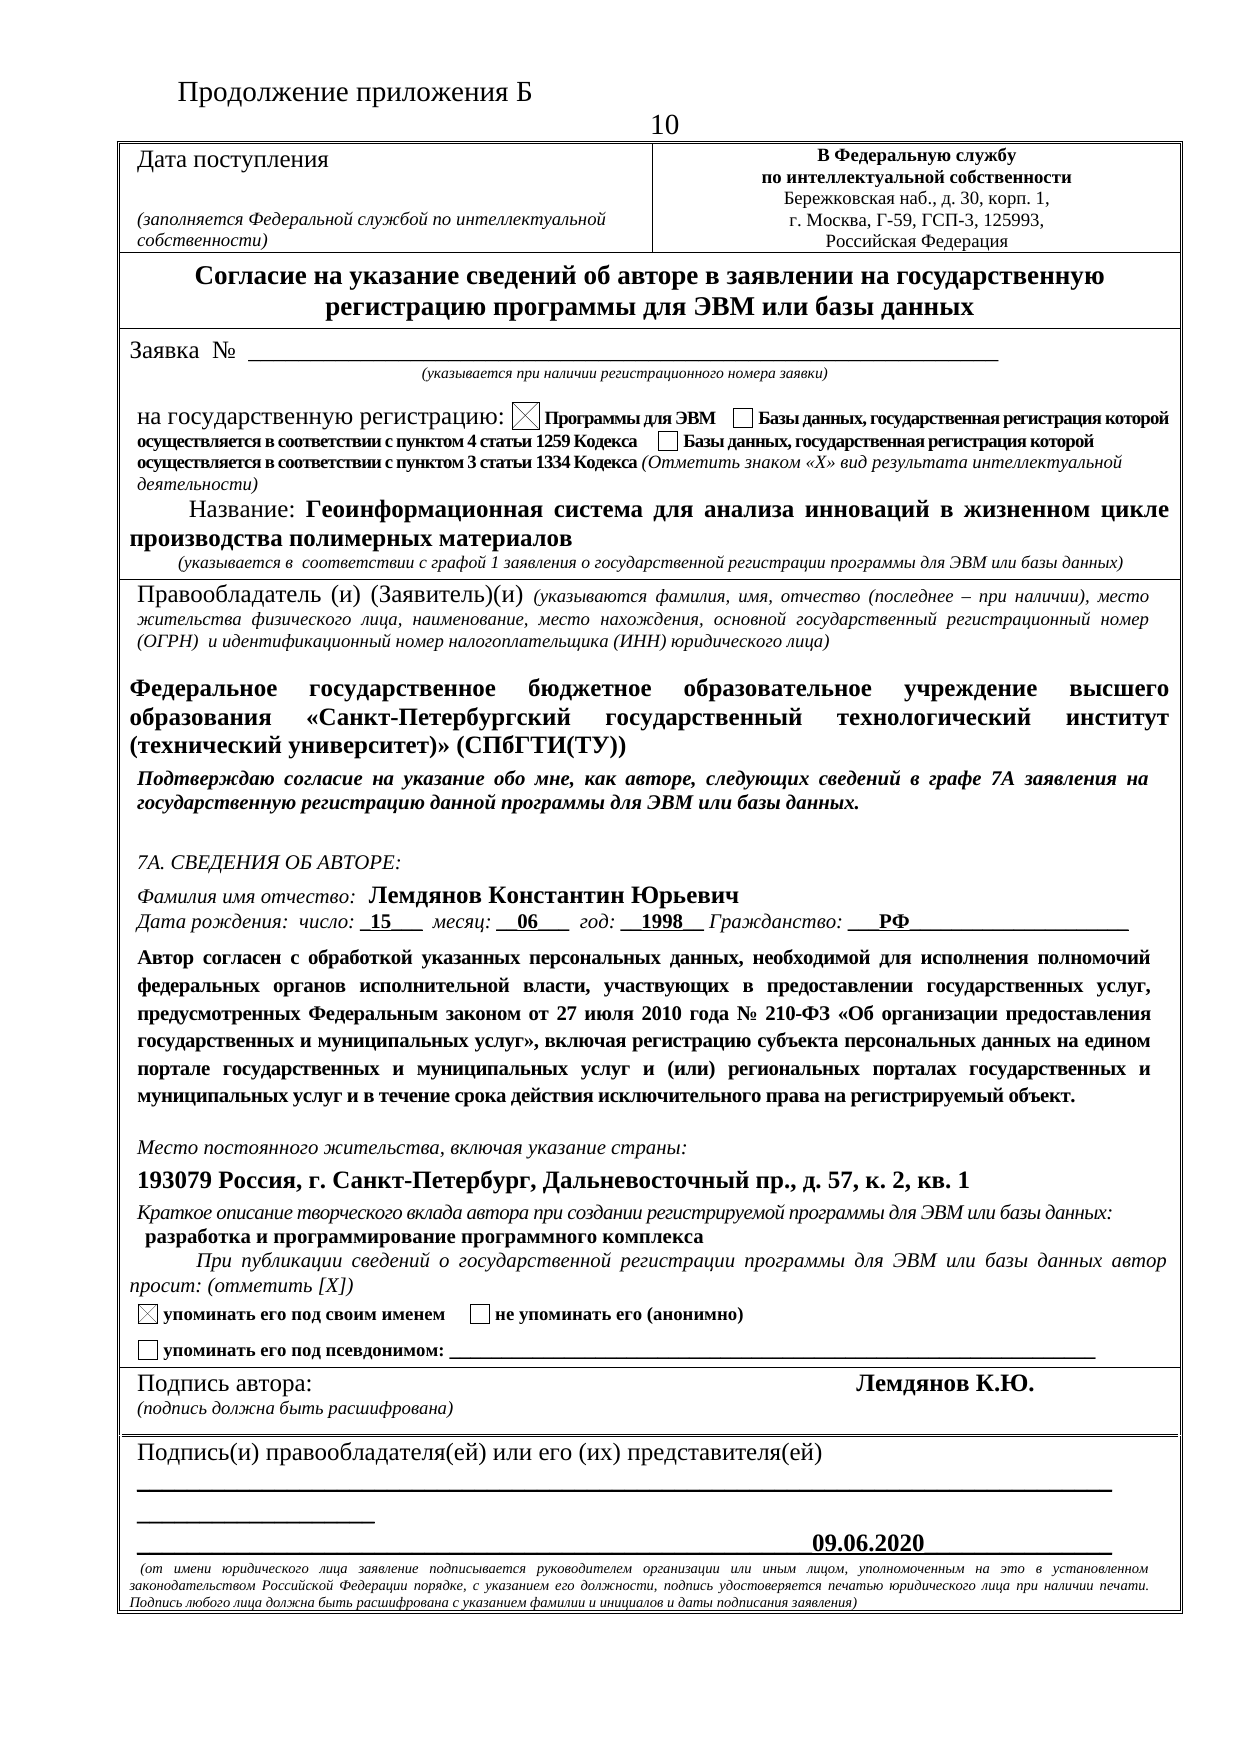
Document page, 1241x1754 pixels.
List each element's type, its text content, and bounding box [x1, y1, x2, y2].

table_header В Федеральную службу по интеллектуальной собственности Бережковская наб., д. 30, корп. 1, г. Москва, Г-59, ГСП-3, 125993, Российская Федерация [653, 144, 1180, 252]
table_cell Правообладатель (и) (Заявитель)(и) (указываются фамилия, имя, отчество (последнее – при наличии), место жительства физического лица, наименование, место нахождения, основной государственный регистрационный номер (ОГРН) и идентификационный номер налогоплательщика (ИНН) юридического лица) Федеральное государственное бюджетное образовательное учреждение высшего образования «Санкт-Петербургский государственный технологический институт (технический университет)» (СПбГТИ(ТУ)) Подтверждаю согласие на указание обо мне, как авторе, следующих сведений в графе 7А заявления на государственную регистрацию данной программы для ЭВМ или базы данных. 7А. СВЕДЕНИЯ ОБ АВТОРЕ: Фамилия имя отчество: Лемдянов Константин Юрьевич Дата рождения: число: _15___ месяц: __06___ год: __1998__ Гражданство: ___РФ_____________________ Автор согласен с обработкой указанных персональных данных, необходимой для исполнения полномочий федеральных органов исполнительной власти, участвующих в предоставлении государственных услуг, предусмотренных Федеральным законом от 27 июля 2010 года № 210-ФЗ «Об организации предоставления государственных и муниципальных услуг», включая регистрацию субъекта персональных данных на едином портале государственных и муниципальных услуг и (или) региональных порталах государственных и муниципальных услуг и в течение срока действия исключительного права на регистрируемый объект. Место постоянного жительства, включая указание страны: 193079 Россия, г. Санкт-Петербург, Дальневосточный пр., д. 57, к. 2, кв. 1 Краткое описание творческого вклада автора при создании регистрируемой программы для ЭВМ или базы данных: разработка и программирование программного комплекса При публикации сведений о государственной регистрации программы для ЭВМ или базы данных автор просит: (отметить [X]) упоминать его под своим именем не упоминать его (анонимно) упоминать его под псевдонимом: ______________________________________________________________ [120, 580, 1180, 1367]
table_header Дата поступления (заполняется Федеральной службой по интеллектуальной собственности) [120, 144, 652, 252]
table_cell Подпись(и) правообладателя(ей) или его (их) представителя(ей) ______________________________________________________________________________ ___________________ ______________________________________________________09.06.2020_______________ (от имени юридического лица заявление подписывается руководителем организации или иным лицом, уполномоченным на это в установленном законодательством Российской Федерации порядке, с указанием его должности, подпись удостоверяется печатью юридического лица при наличии печати. Подпись любого лица должна быть расшифрована с указанием фамилии и инициалов и даты подписания заявления) [120, 1434, 1180, 1610]
table_cell Согласие на указание сведений об авторе в заявлении на государственную регистрацию программы для ЭВМ или базы данных [120, 253, 1180, 328]
table_cell Заявка № ____________________________________________________________ (указывается при наличии регистрационного номера заявки) на государственную регистрацию: Программы для ЭВМ Базы данных, государственная регистрация которой осуществляется в соответствии с пунктом 4 статьи 1259 Кодекса Базы данных, государственная регистрация которой осуществляется в соответствии с пунктом 3 статьи 1334 Кодекса (Отметить знаком «Х» вид результата интеллектуальной деятельности) Название: Геоинформационная система для анализа инноваций в жизненном цикле производства полимерных материалов (указывается в соответствии с графой 1 заявления о государственной регистрации программы для ЭВМ или базы данных) [120, 329, 1180, 578]
table_cell Подпись автора: Лемдянов К.Ю. (подпись должна быть расшифрована) [120, 1368, 1180, 1433]
